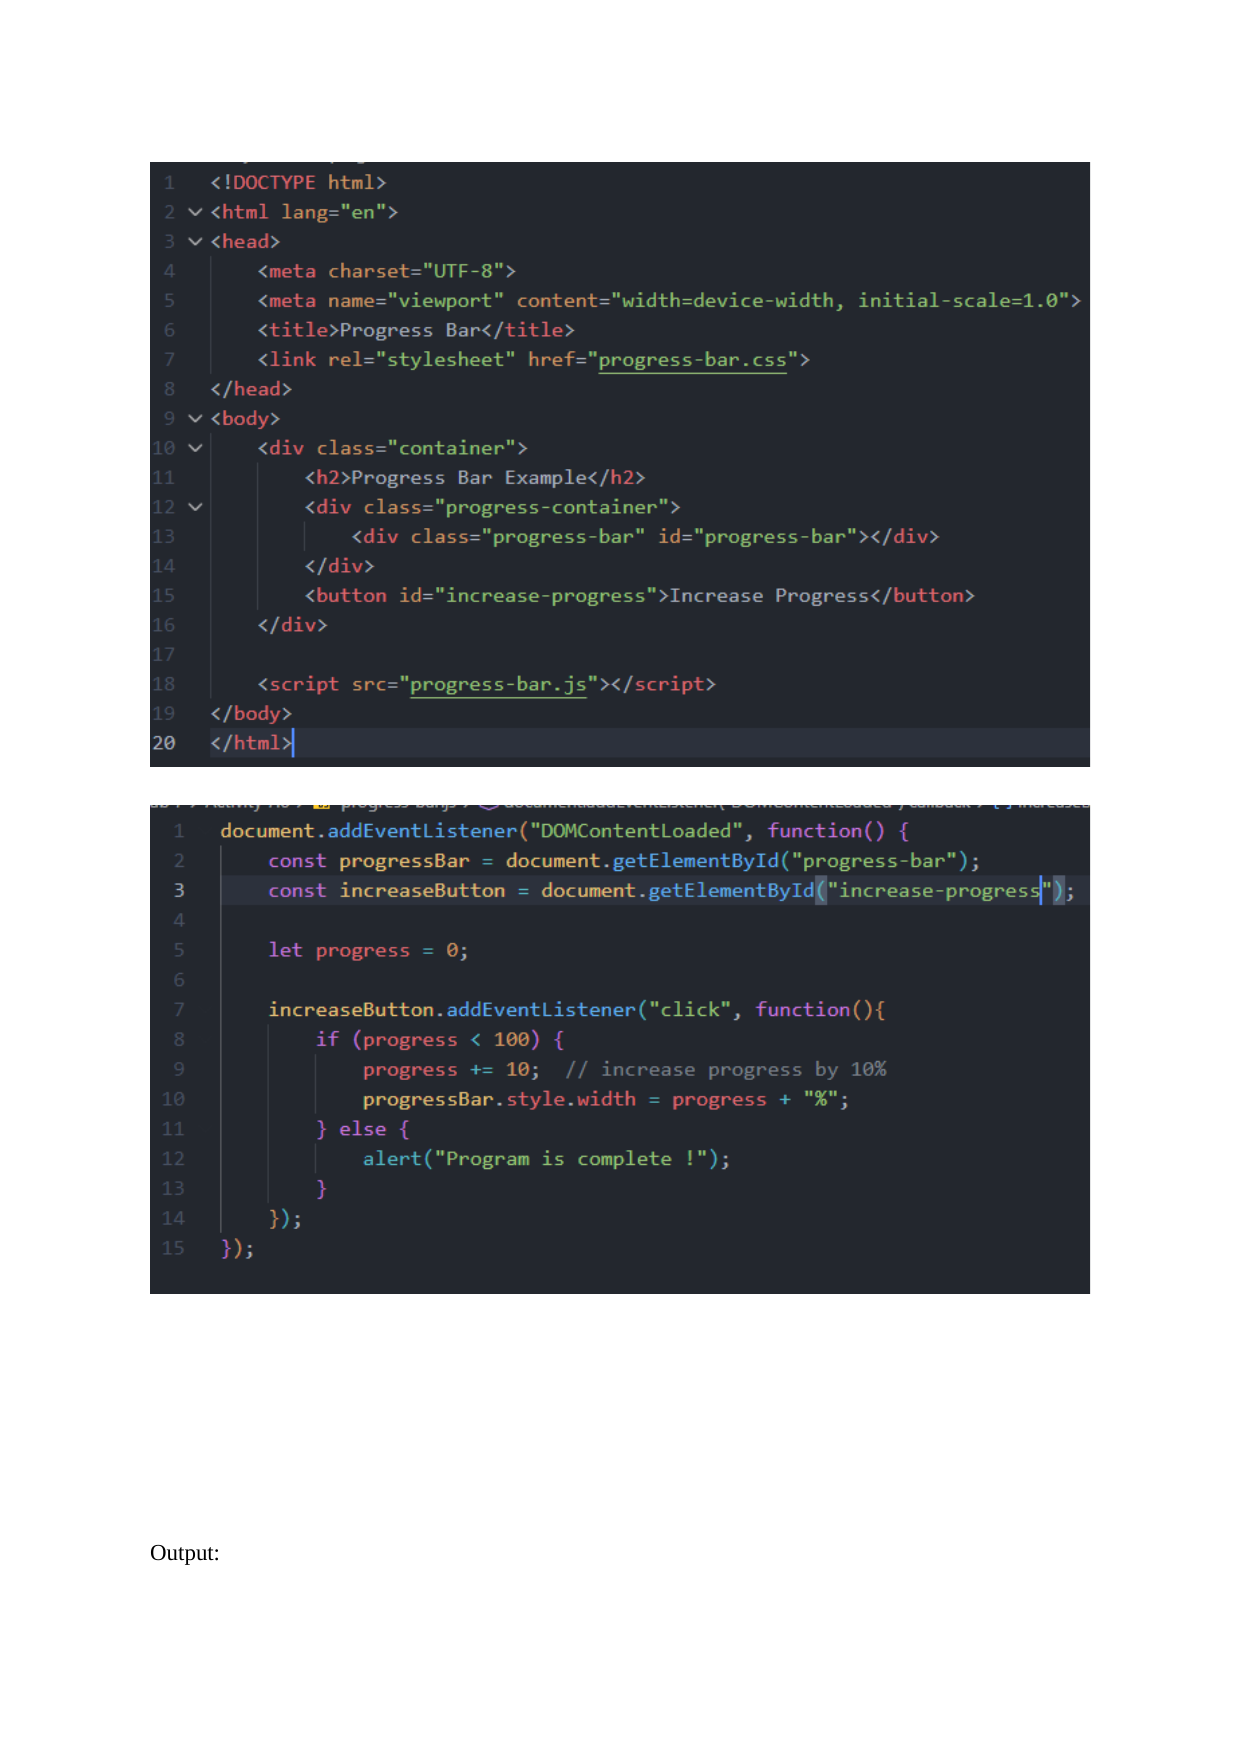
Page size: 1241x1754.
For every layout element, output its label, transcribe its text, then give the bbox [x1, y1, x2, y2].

text Output: [150, 1536, 1090, 1568]
picture [150, 805, 1091, 1294]
picture [150, 162, 1091, 767]
